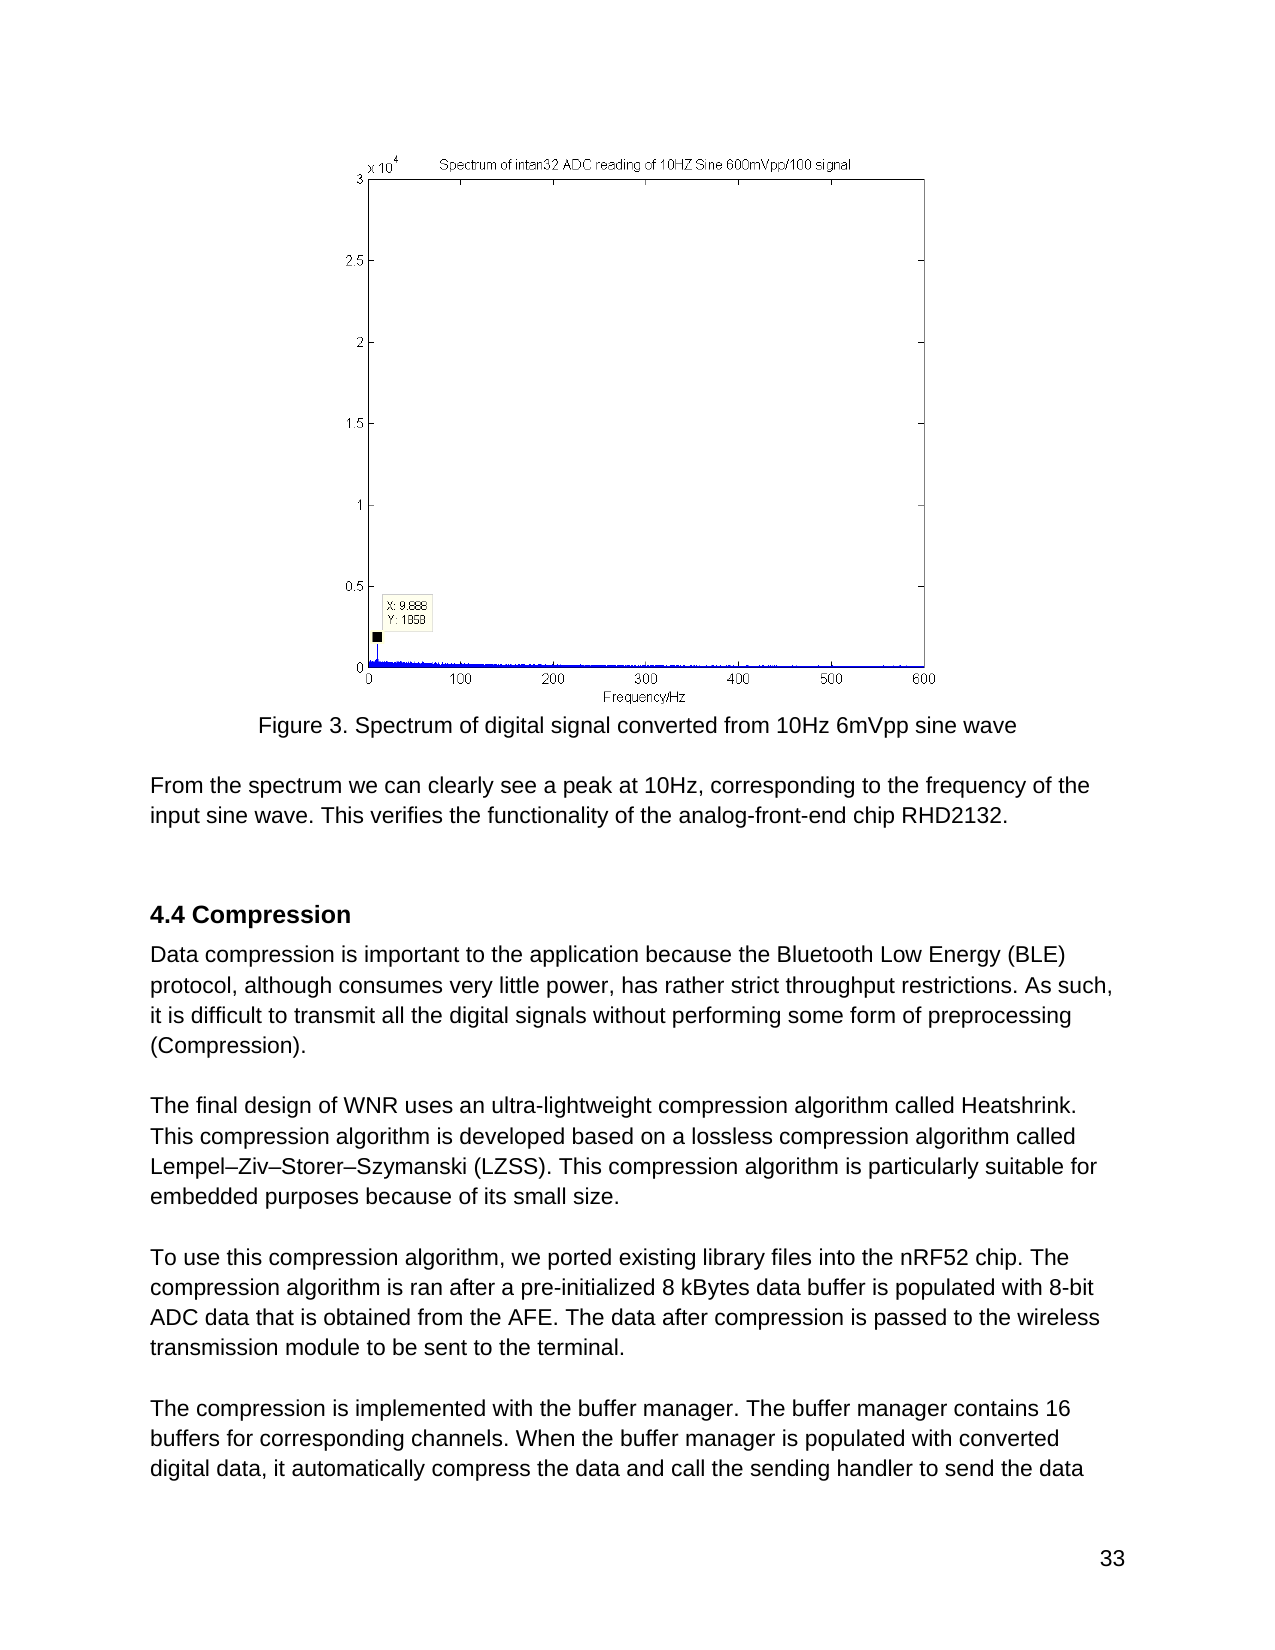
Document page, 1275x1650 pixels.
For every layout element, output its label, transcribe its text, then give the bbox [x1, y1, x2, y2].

text Figure 3. Spectrum of digital signal converted from 10Hz 6mVpp sine wave [150, 712, 1125, 738]
picture [337, 150, 938, 708]
text From the spectrum we can clearly see a peak at 10Hz, corresponding to the frequency of the input sine wave. This verifies the functionality of the analog-front-end chip RHD2132. [150, 772, 1125, 829]
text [150, 1394, 1125, 1481]
text The final design of WNR uses an ultra-lightweight compression algorithm called Heatshrink. This compression algorithm is developed based on a lossless compression algorithm called Lempel–Ziv–Storer–Szymanski (LZSS). This compression algorithm is particularly suitable for embedded purposes because of its small size. [150, 1092, 1125, 1209]
subtitle 4.4 Compression [150, 900, 1125, 929]
text Data compression is important to the application because the Bluetooth Low Energy (BLE) protocol, although consumes very little power, has rather strict throughput restrictions. As such, it is difficult to transmit all the digital signals without performing some form of preprocessing (Compression). [150, 941, 1125, 1058]
text To use this compression algorithm, we ported existing library files into the nRF52 chip. The compression algorithm is ran after a pre-initialized 8 kBytes data buffer is populated with 8-bit ADC data that is obtained from the AFE. The data after compression is passed to the wireless transmission module to be sent to the terminal. [150, 1243, 1125, 1361]
